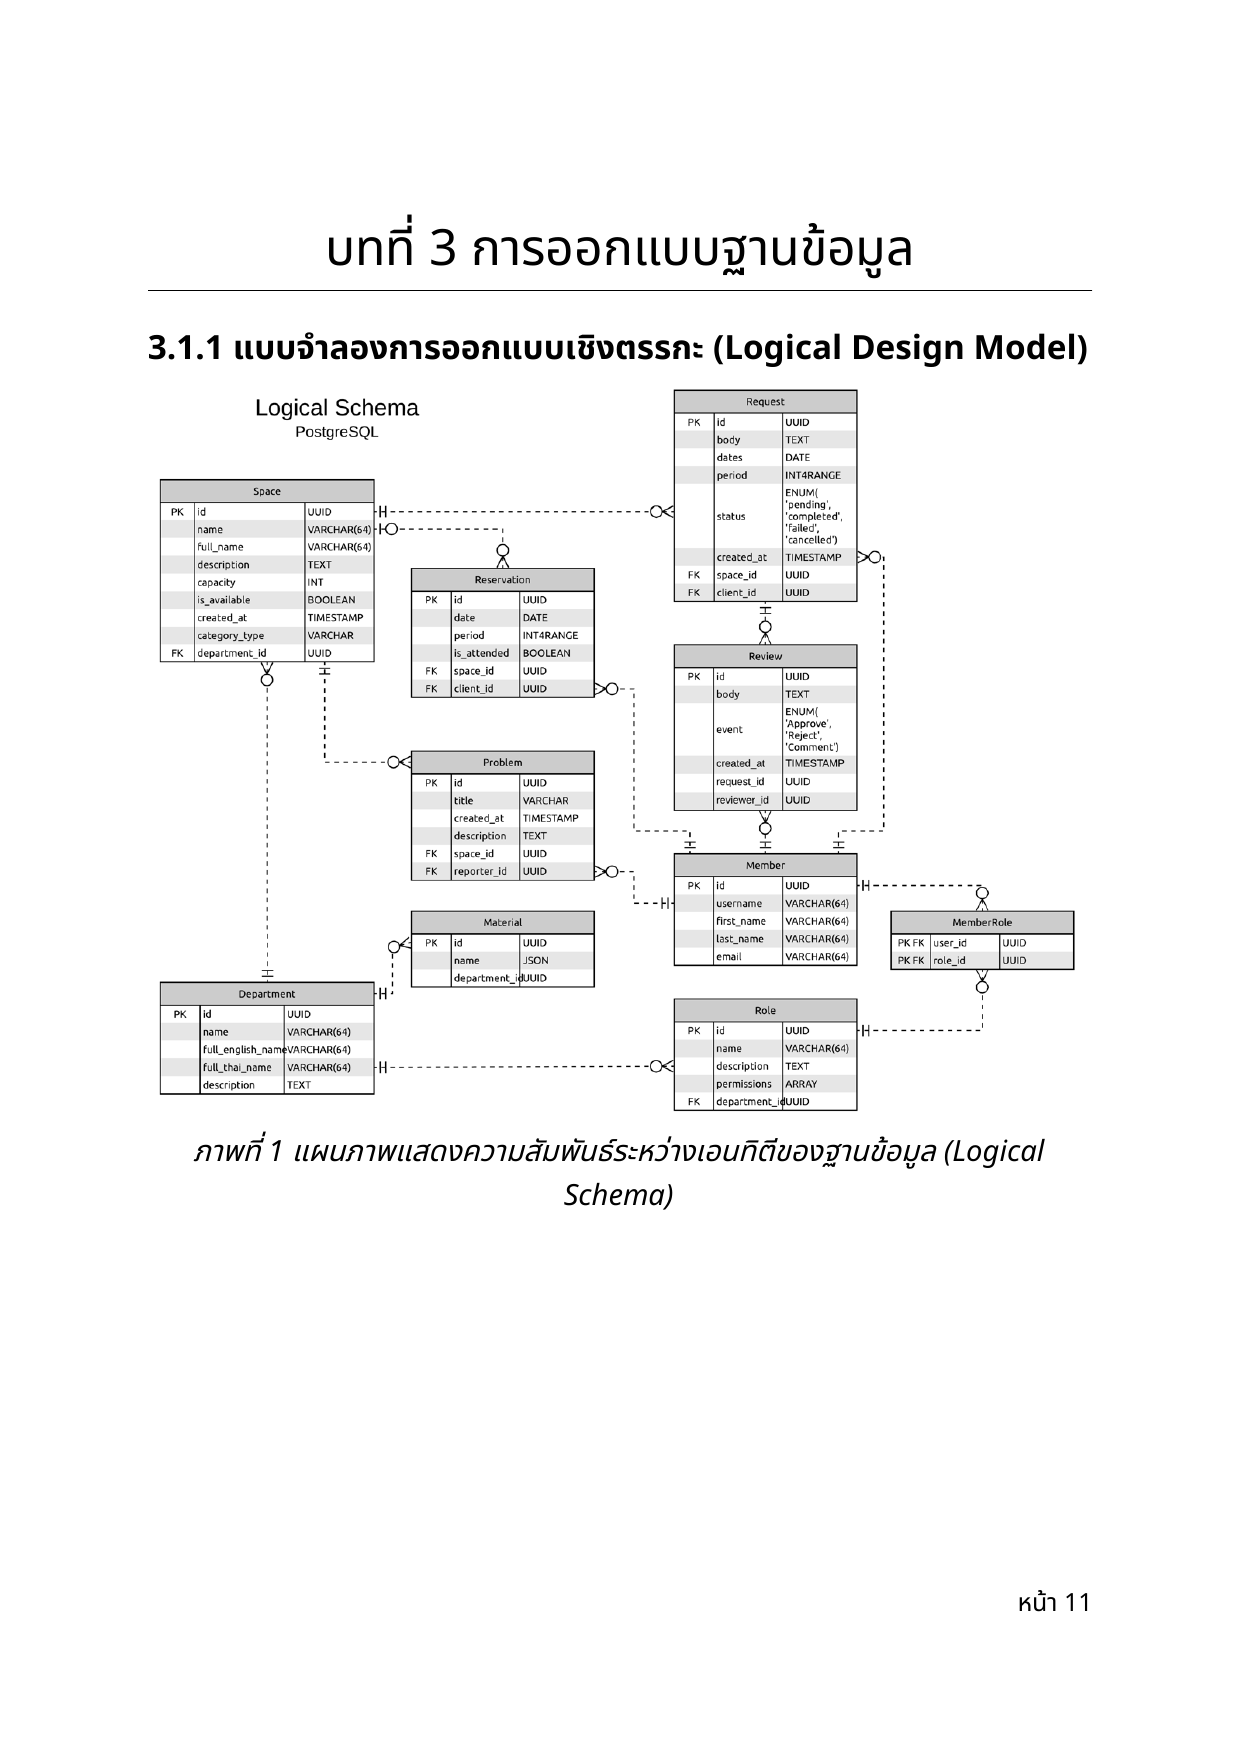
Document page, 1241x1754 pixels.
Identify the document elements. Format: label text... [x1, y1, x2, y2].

text ภาพที่ 1 แผนภาพแสดงความสัมพันธ์ระหว่างเอนทิตีของฐานข้อมูล (Logical Schema) [148, 1130, 1092, 1214]
subtitle บทที่ 3 การออกแบบฐานข้อมูล [148, 212, 1092, 290]
subtitle 3.1.1 แบบจำลองการออกแบบเชิงตรรกะ (Logical Design Model) [148, 324, 1092, 375]
picture [147, 374, 1085, 1130]
